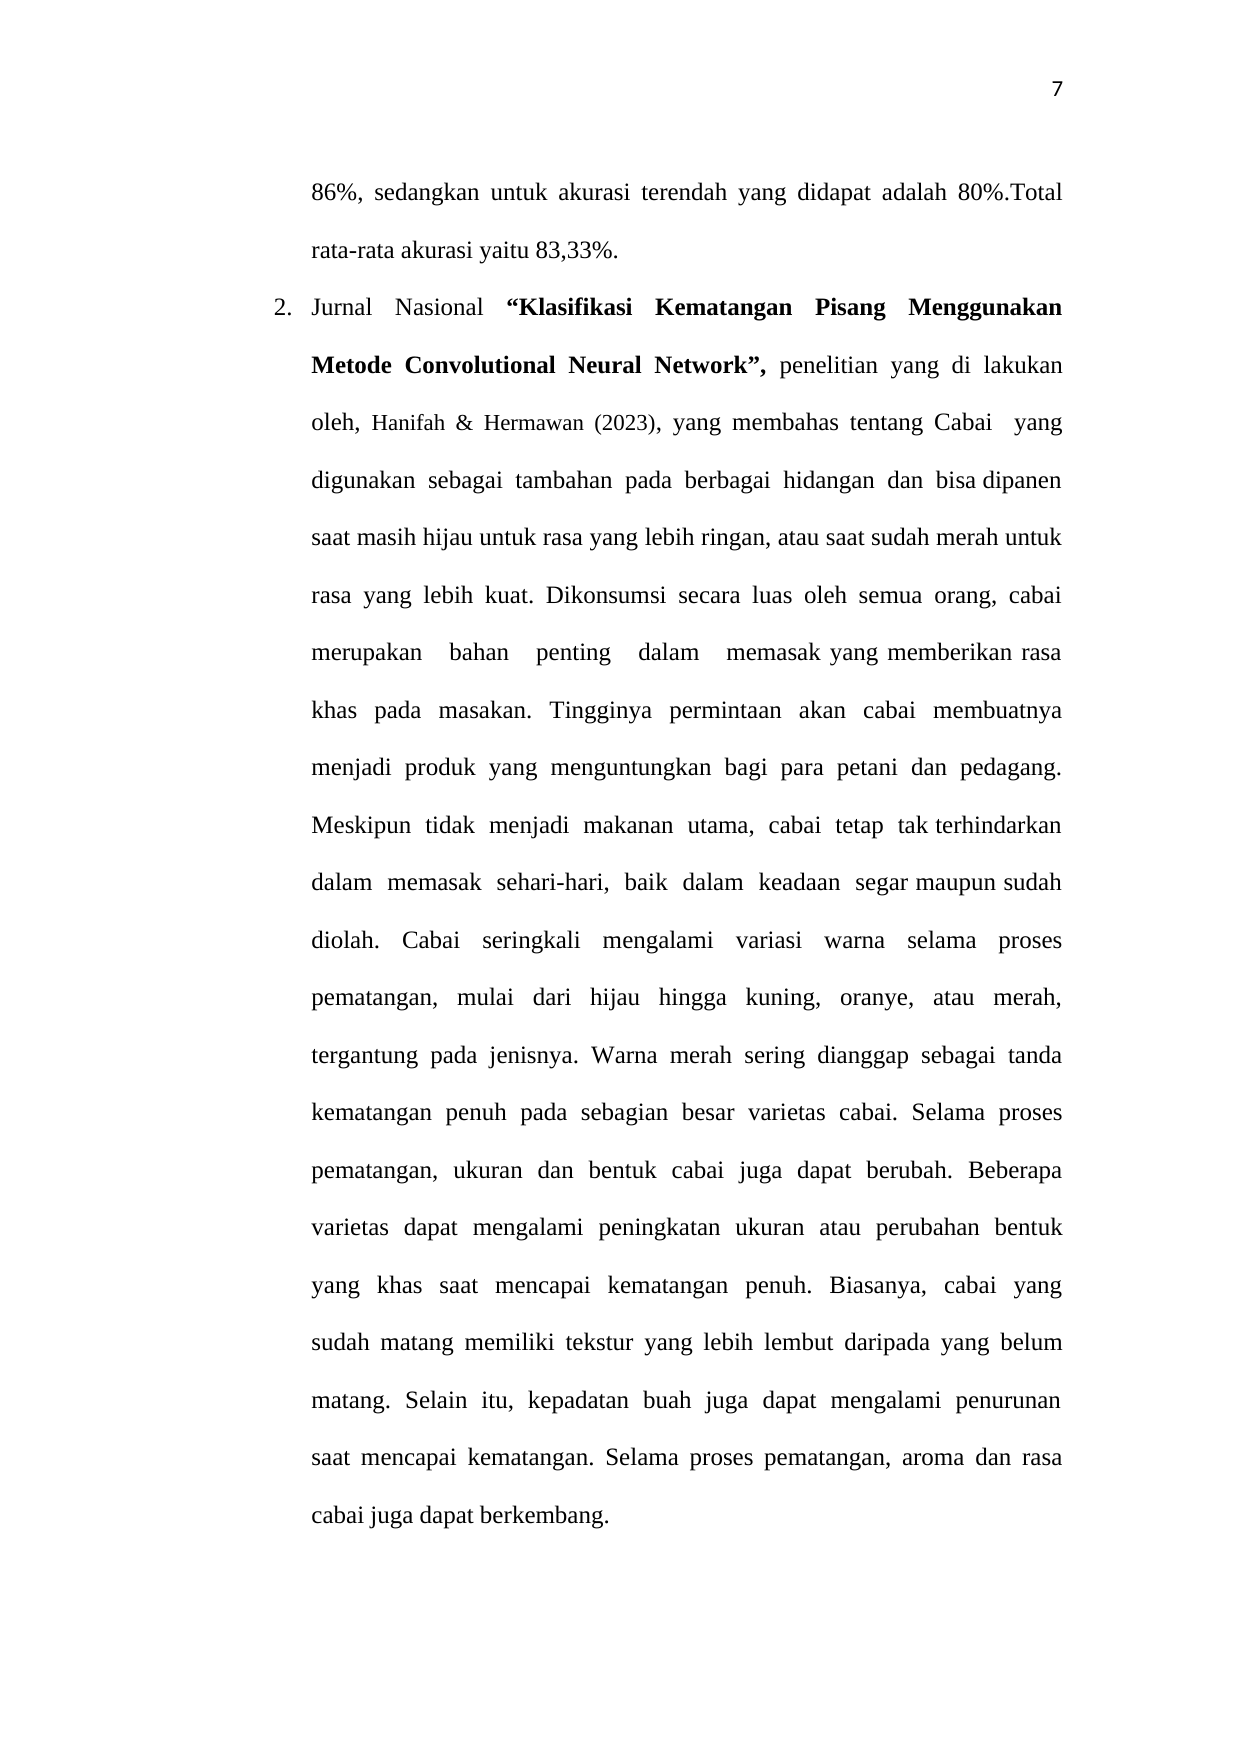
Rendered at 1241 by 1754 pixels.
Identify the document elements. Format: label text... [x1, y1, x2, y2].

list Jurnal Nasional “Klasifikasi Kematangan Pisang Menggunakan Metode Convolutional Neural Network”, penelitian yang di lakukan oleh, , yang membahas tentang Cabai yang digunakan sebagai tambahan pada berbagai hidangan dan bisa dipanen saat masih hijau untuk rasa yang lebih ringan, atau saat sudah merah untuk rasa yang lebih kuat. Dikonsumsi secara luas oleh semua orang, cabai merupakan bahan penting dalam memasak yang memberikan rasa khas pada masakan. Tingginya permintaan akan cabai membuatnya menjadi produk yang menguntungkan bagi para petani dan pedagang. Meskipun tidak menjadi makanan utama, cabai tetap tak terhindarkan dalam memasak sehari-hari, baik dalam keadaan segar maupun sudah diolah. Cabai seringkali mengalami variasi warna selama proses pematangan, mulai dari hijau hingga kuning, oranye, atau merah, tergantung pada jenisnya. Warna merah sering dianggap sebagai tanda kematangan penuh pada sebagian besar varietas cabai. Selama proses pematangan, ukuran dan bentuk cabai juga dapat berubah. Beberapa varietas dapat mengalami peningkatan ukuran atau perubahan bentuk yang khas saat mencapai kematangan penuh. Biasanya, cabai yang sudah matang memiliki tekstur yang lebih lembut daripada yang belum matang. Selain itu, kepadatan buah juga dapat mengalami penurunan saat mencapai kematangan. Selama proses pematangan, aroma dan rasa cabai juga dapat berkembang. [274, 292, 1063, 1528]
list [274, 177, 1063, 263]
